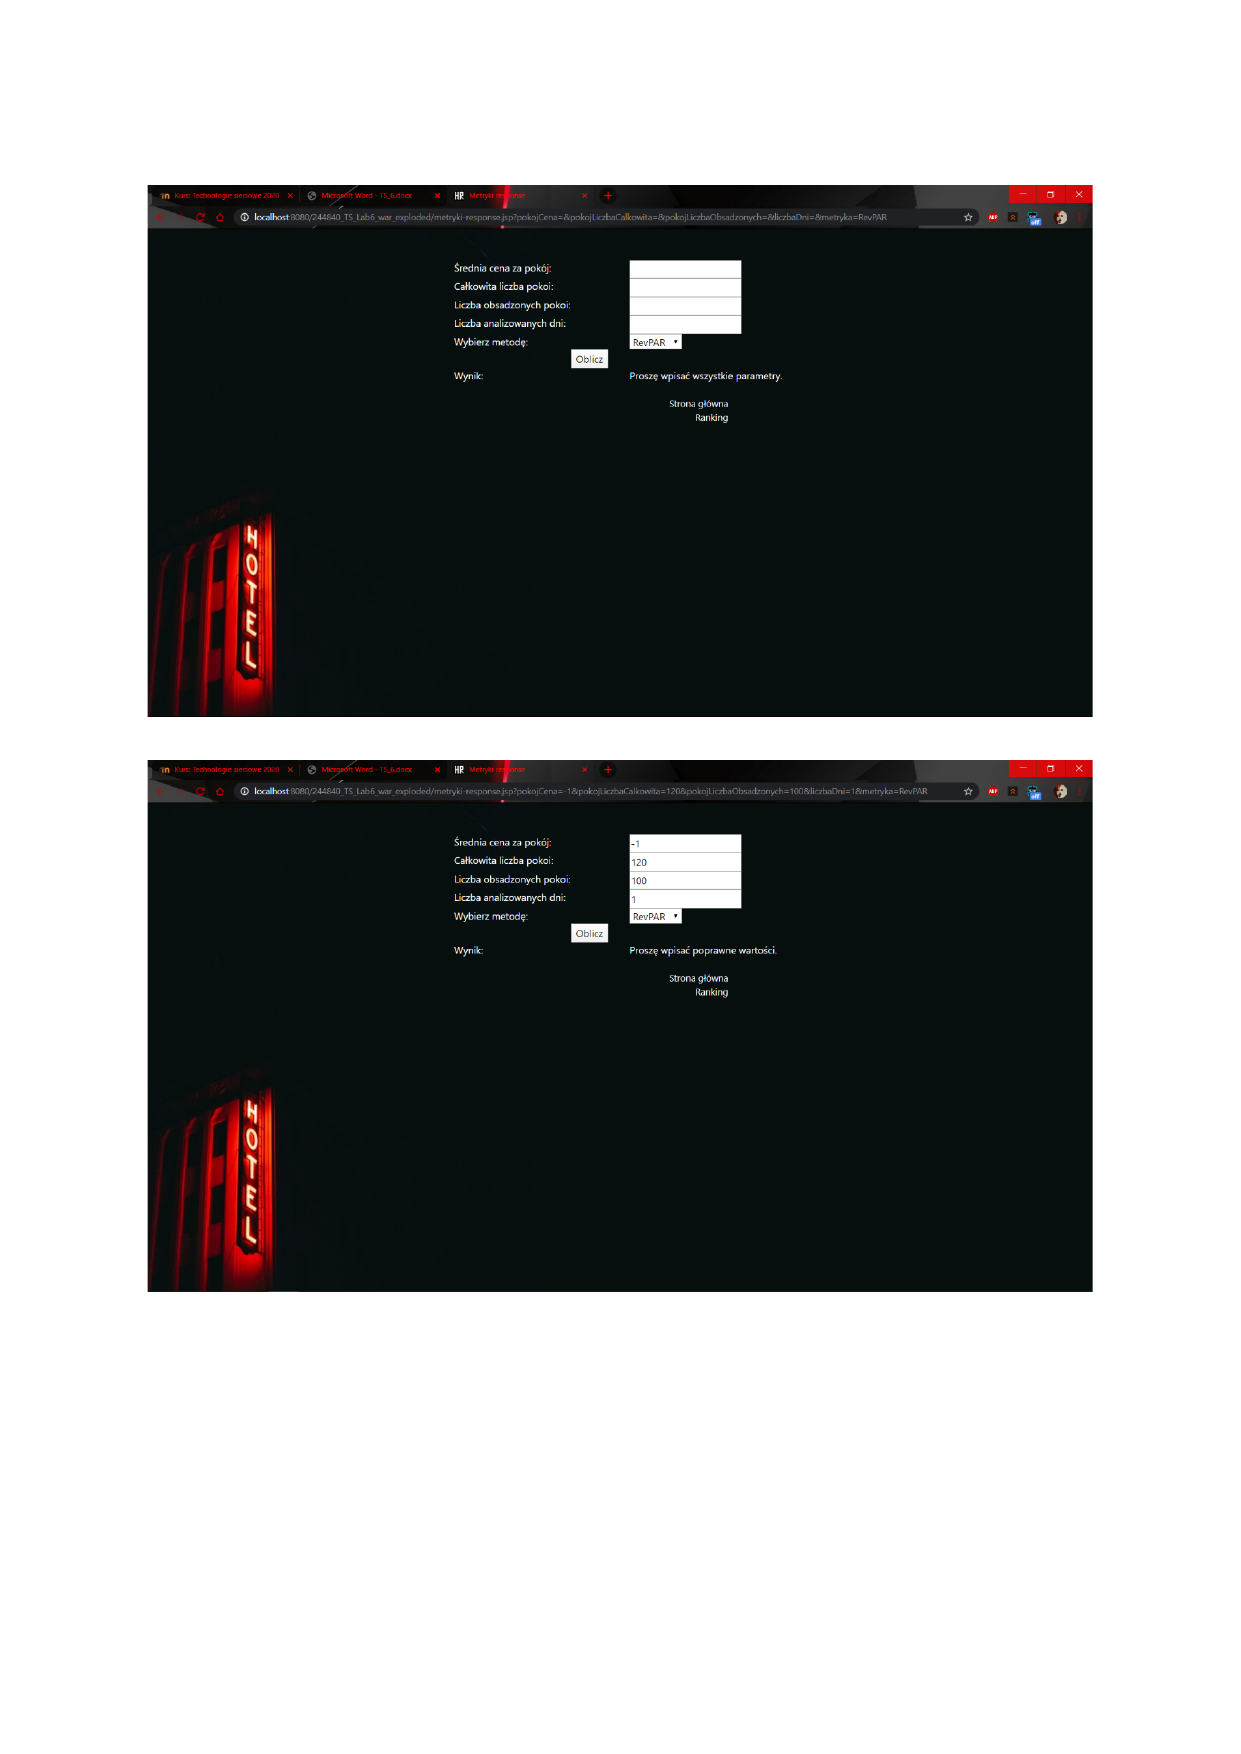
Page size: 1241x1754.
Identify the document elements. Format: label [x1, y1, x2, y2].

picture [147, 185, 1093, 717]
picture [147, 760, 1093, 1292]
